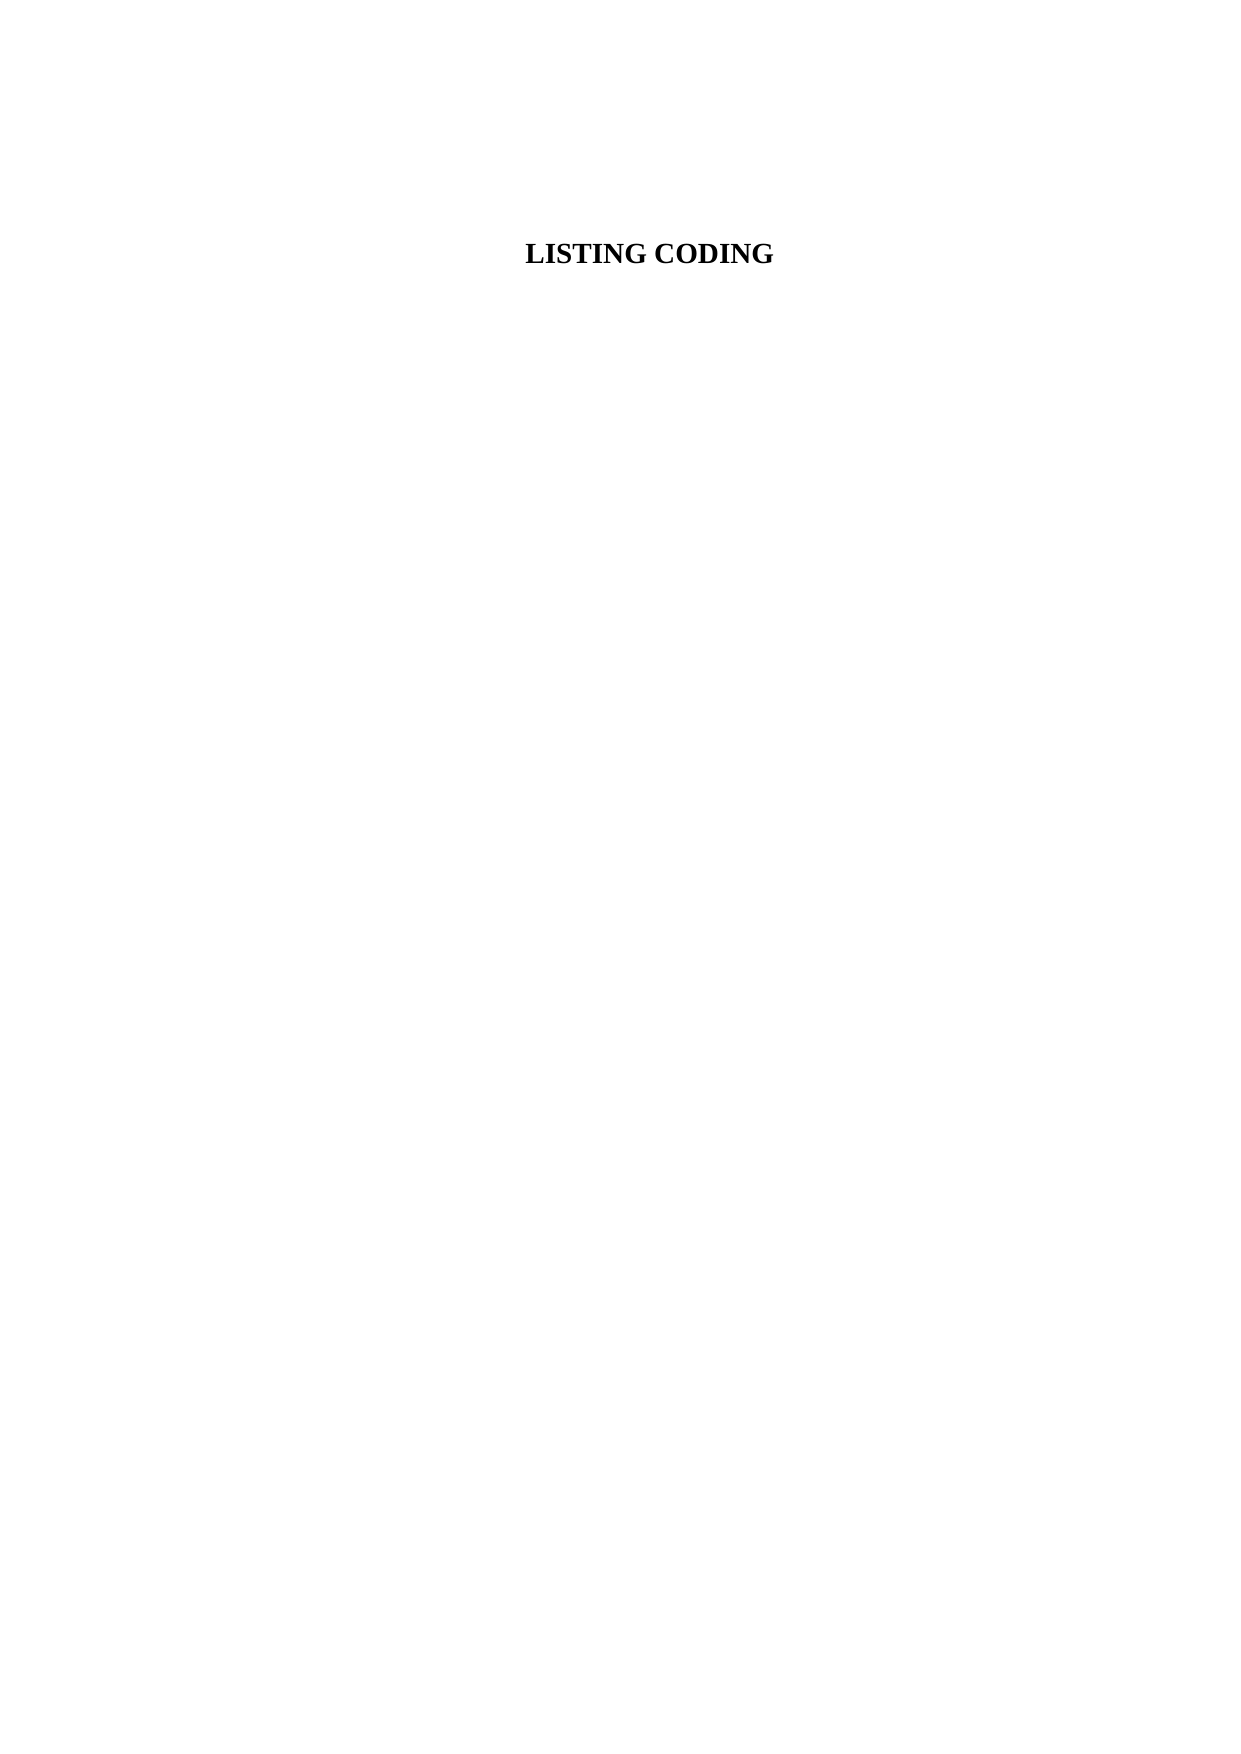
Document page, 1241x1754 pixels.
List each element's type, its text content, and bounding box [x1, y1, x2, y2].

subtitle LISTING CODING [236, 236, 1063, 270]
